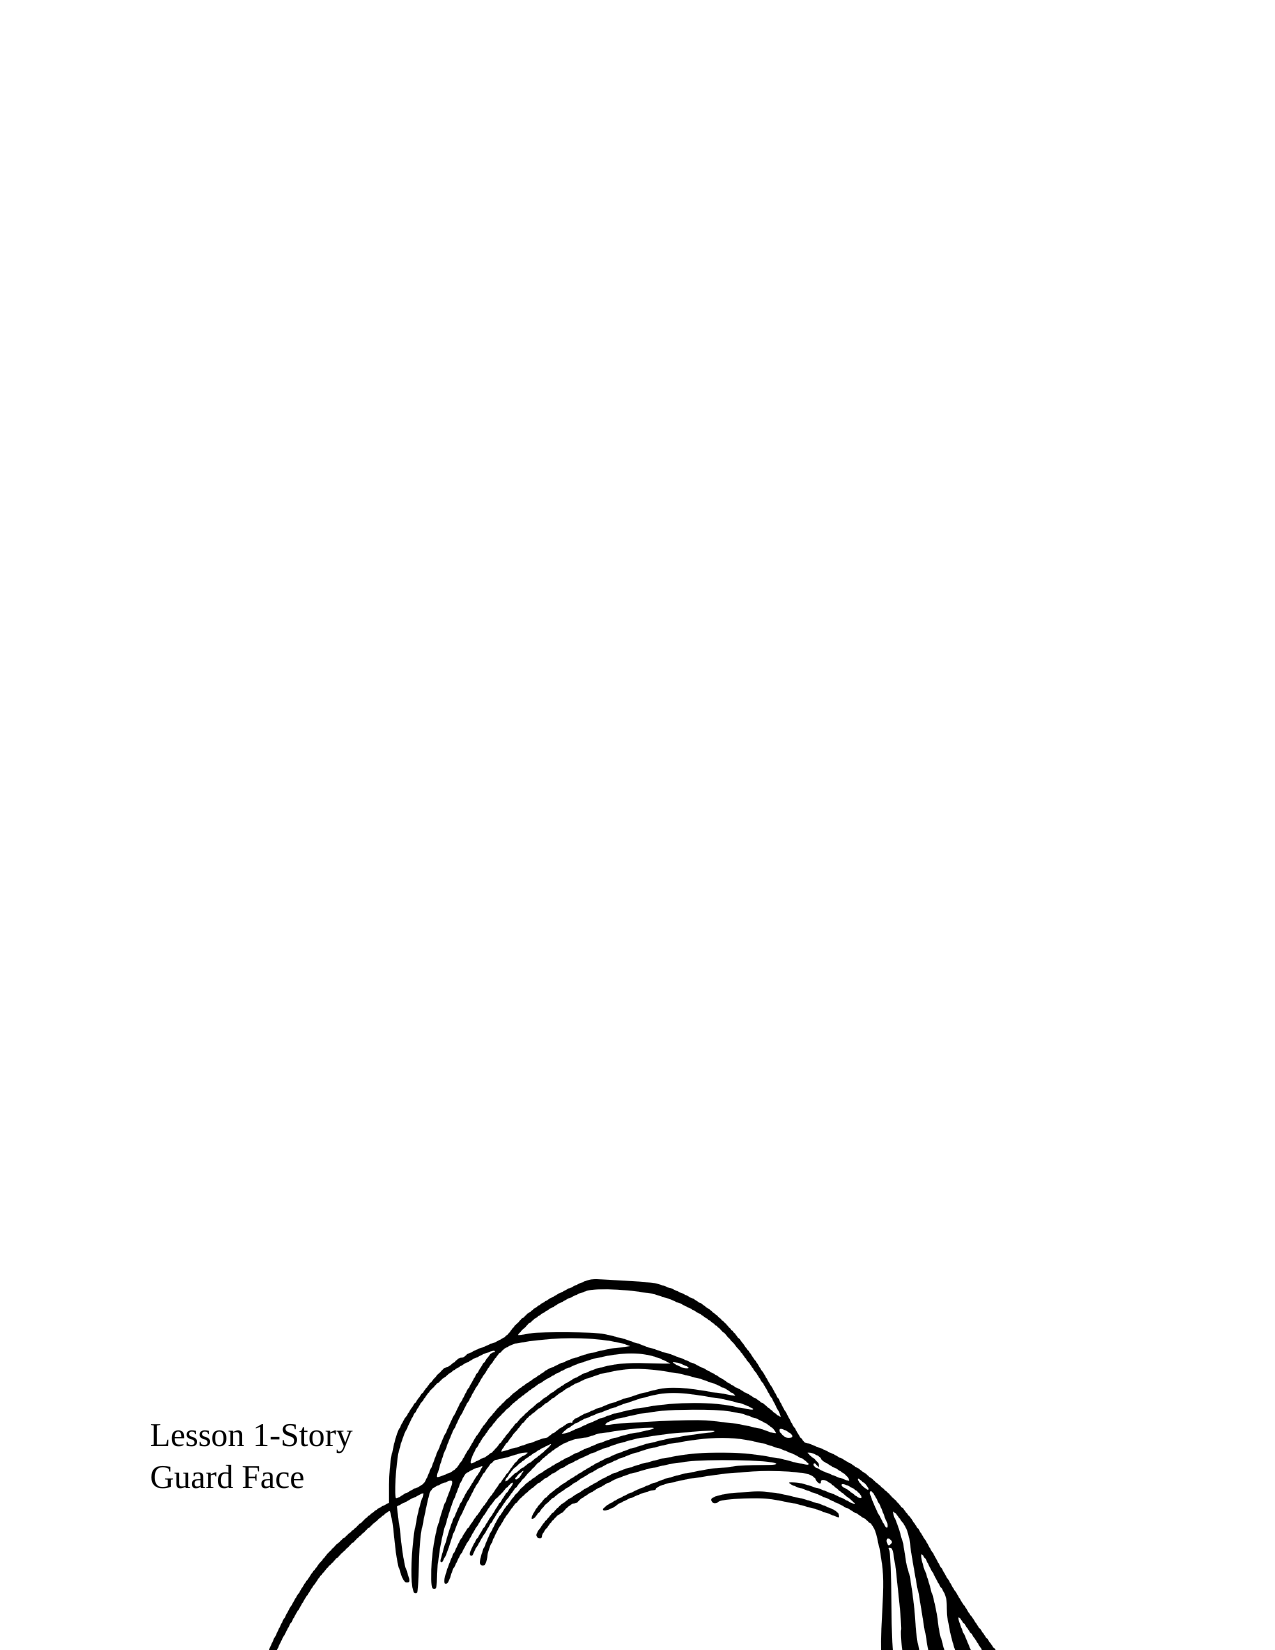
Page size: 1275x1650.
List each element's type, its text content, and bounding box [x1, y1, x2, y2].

picture [198, 1279, 1125, 1416]
picture [198, 1495, 1125, 1650]
text Lesson 1-Story Guard Face [150, 1416, 1125, 1495]
